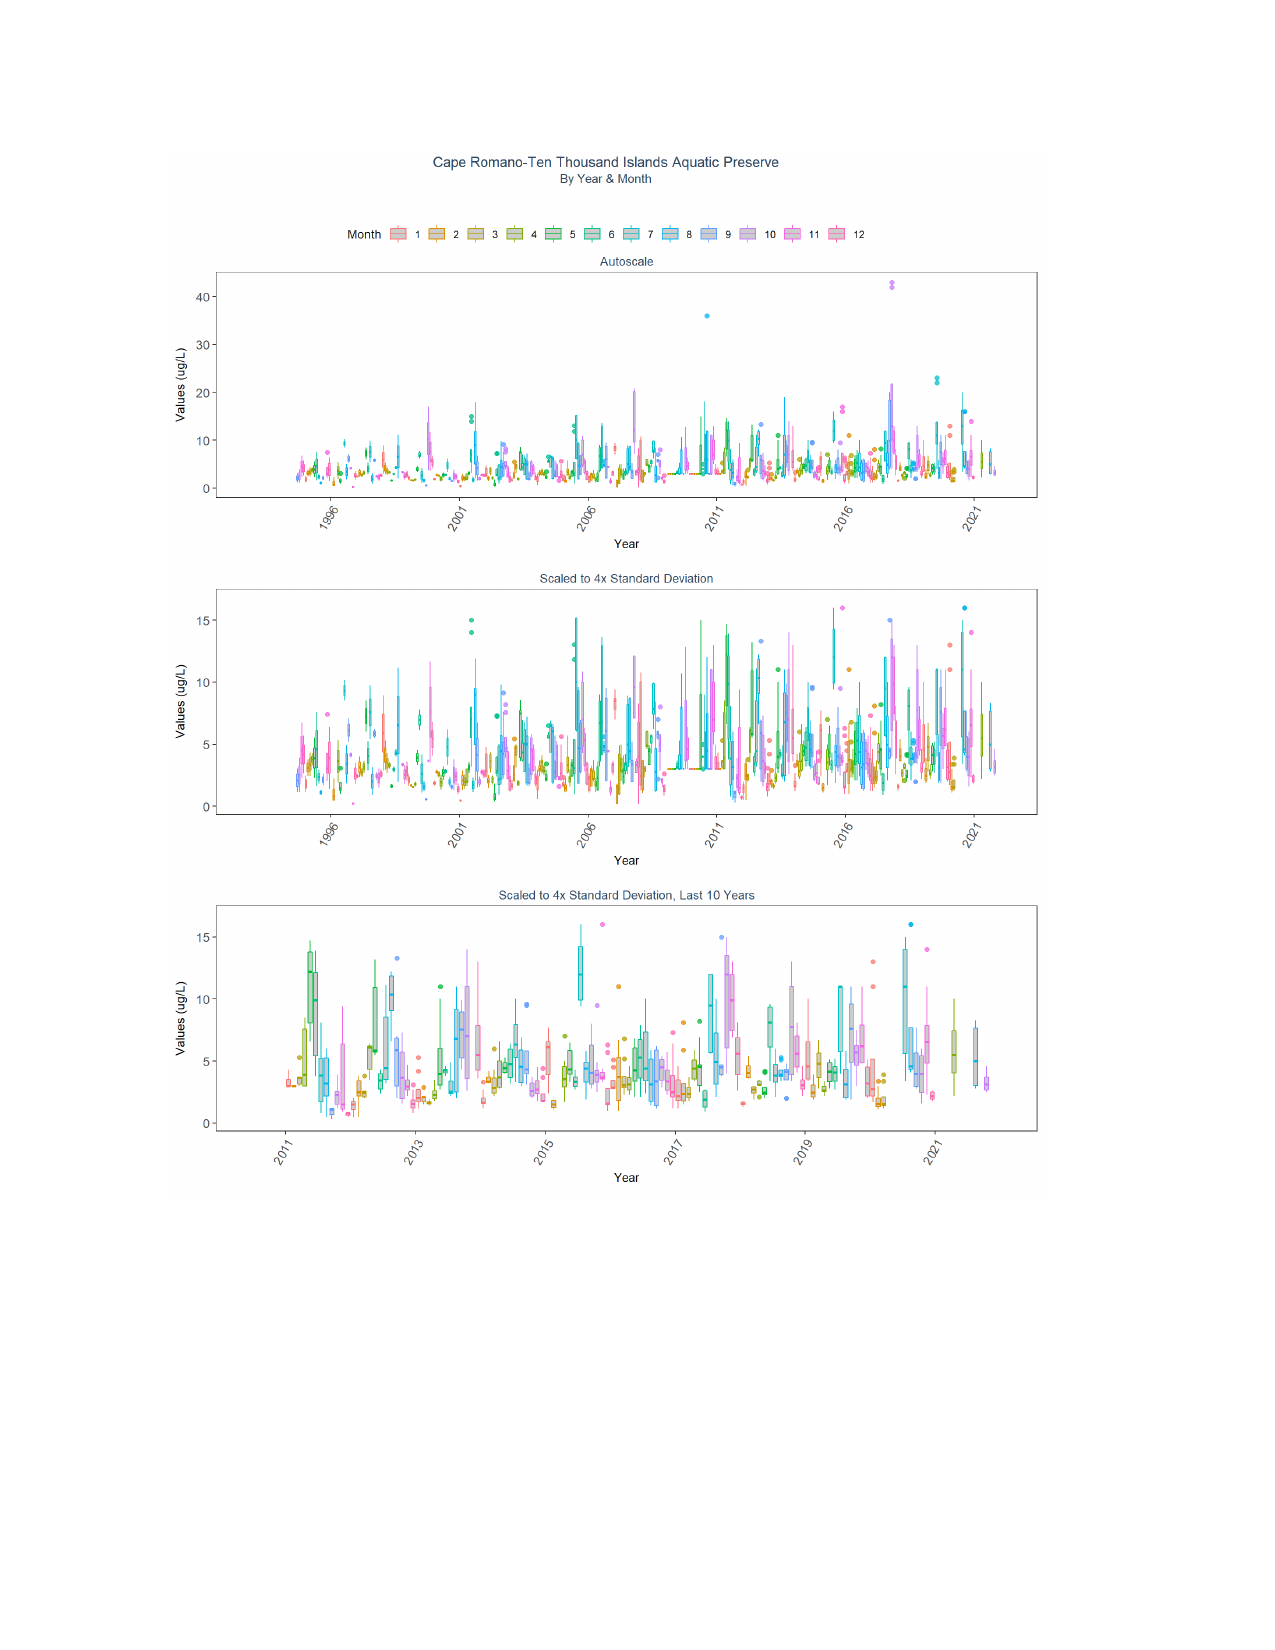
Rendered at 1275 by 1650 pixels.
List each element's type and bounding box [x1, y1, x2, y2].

picture [168, 150, 1044, 1200]
